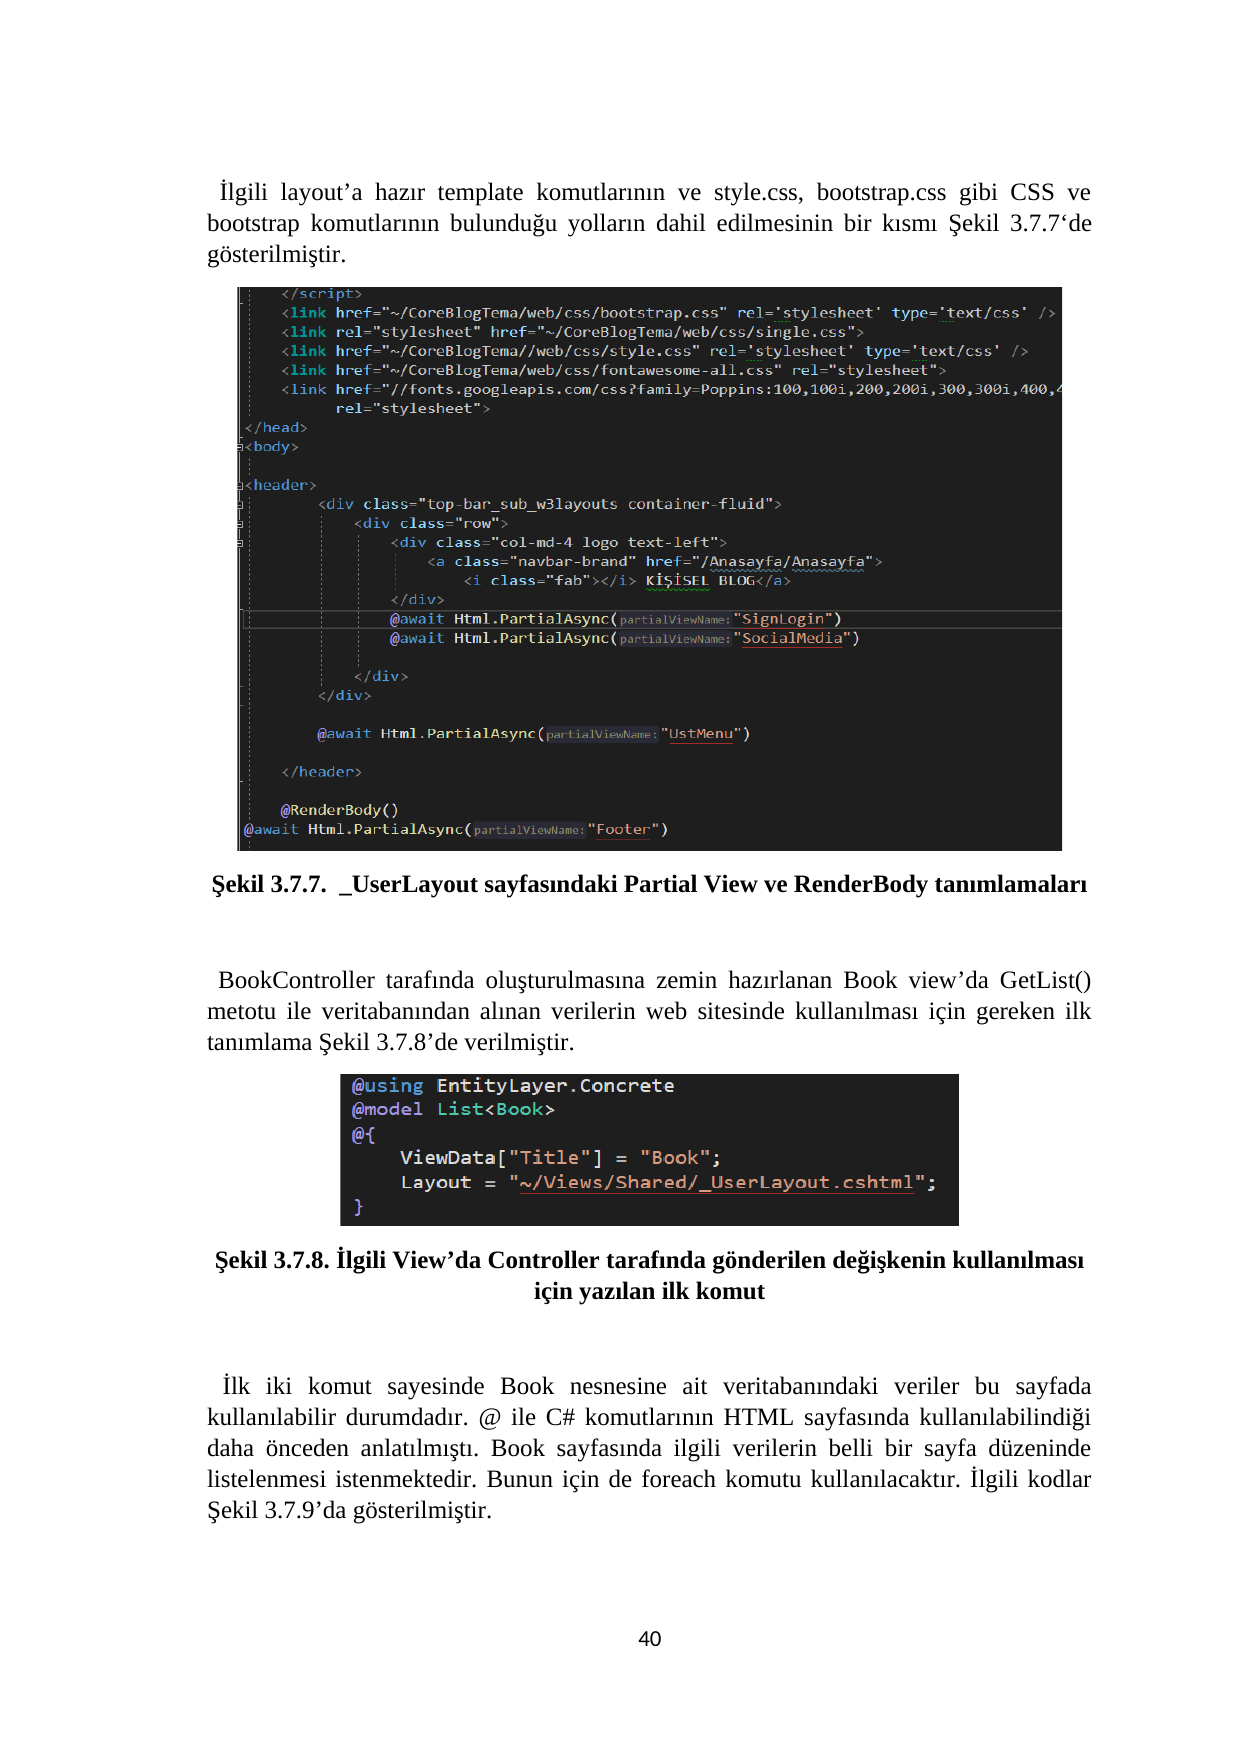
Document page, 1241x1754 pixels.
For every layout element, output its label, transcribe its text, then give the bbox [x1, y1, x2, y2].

text Şekil 3.7.8. İlgili View’da Controller tarafında gönderilen değişkenin kullanılması için yazılan ilk komut [207, 1245, 1092, 1305]
text Şekil 3.7.7. _UserLayout sayfasındaki Partial View ve RenderBody tanımlamaları [207, 869, 1092, 898]
text İlgili layout’a hazır template komutlarının ve style.css, bootstrap.css gibi CSS ve bootstrap komutlarının bulunduğu yolların dahil edilmesinin bir kısmı Şekil 3.7.7‘de gösterilmiştir. [207, 177, 1092, 268]
text İlk iki komut sayesinde Book nesnesine ait veritabanındaki veriler bu sayfada kullanılabilir durumdadır. @ ile C# komutlarının HTML sayfasında kullanılabilindiği daha önceden anlatılmıştı. Book sayfasında ilgili verilerin belli bir sayfa düzeninde listelenmesi istenmektedir. Bunun için de foreach komutu kullanılacaktır. İlgili kodlar Şekil 3.7.9’da gösterilmiştir. [207, 1371, 1092, 1524]
picture [237, 287, 1063, 851]
text BookController tarafında oluşturulmasına zemin hazırlanan Book view’da GetList() metotu ile veritabanından alınan verilerin web sitesinde kullanılması için gereken ilk tanımlama Şekil 3.7.8’de verilmiştir. [207, 965, 1092, 1056]
picture [340, 1074, 959, 1226]
